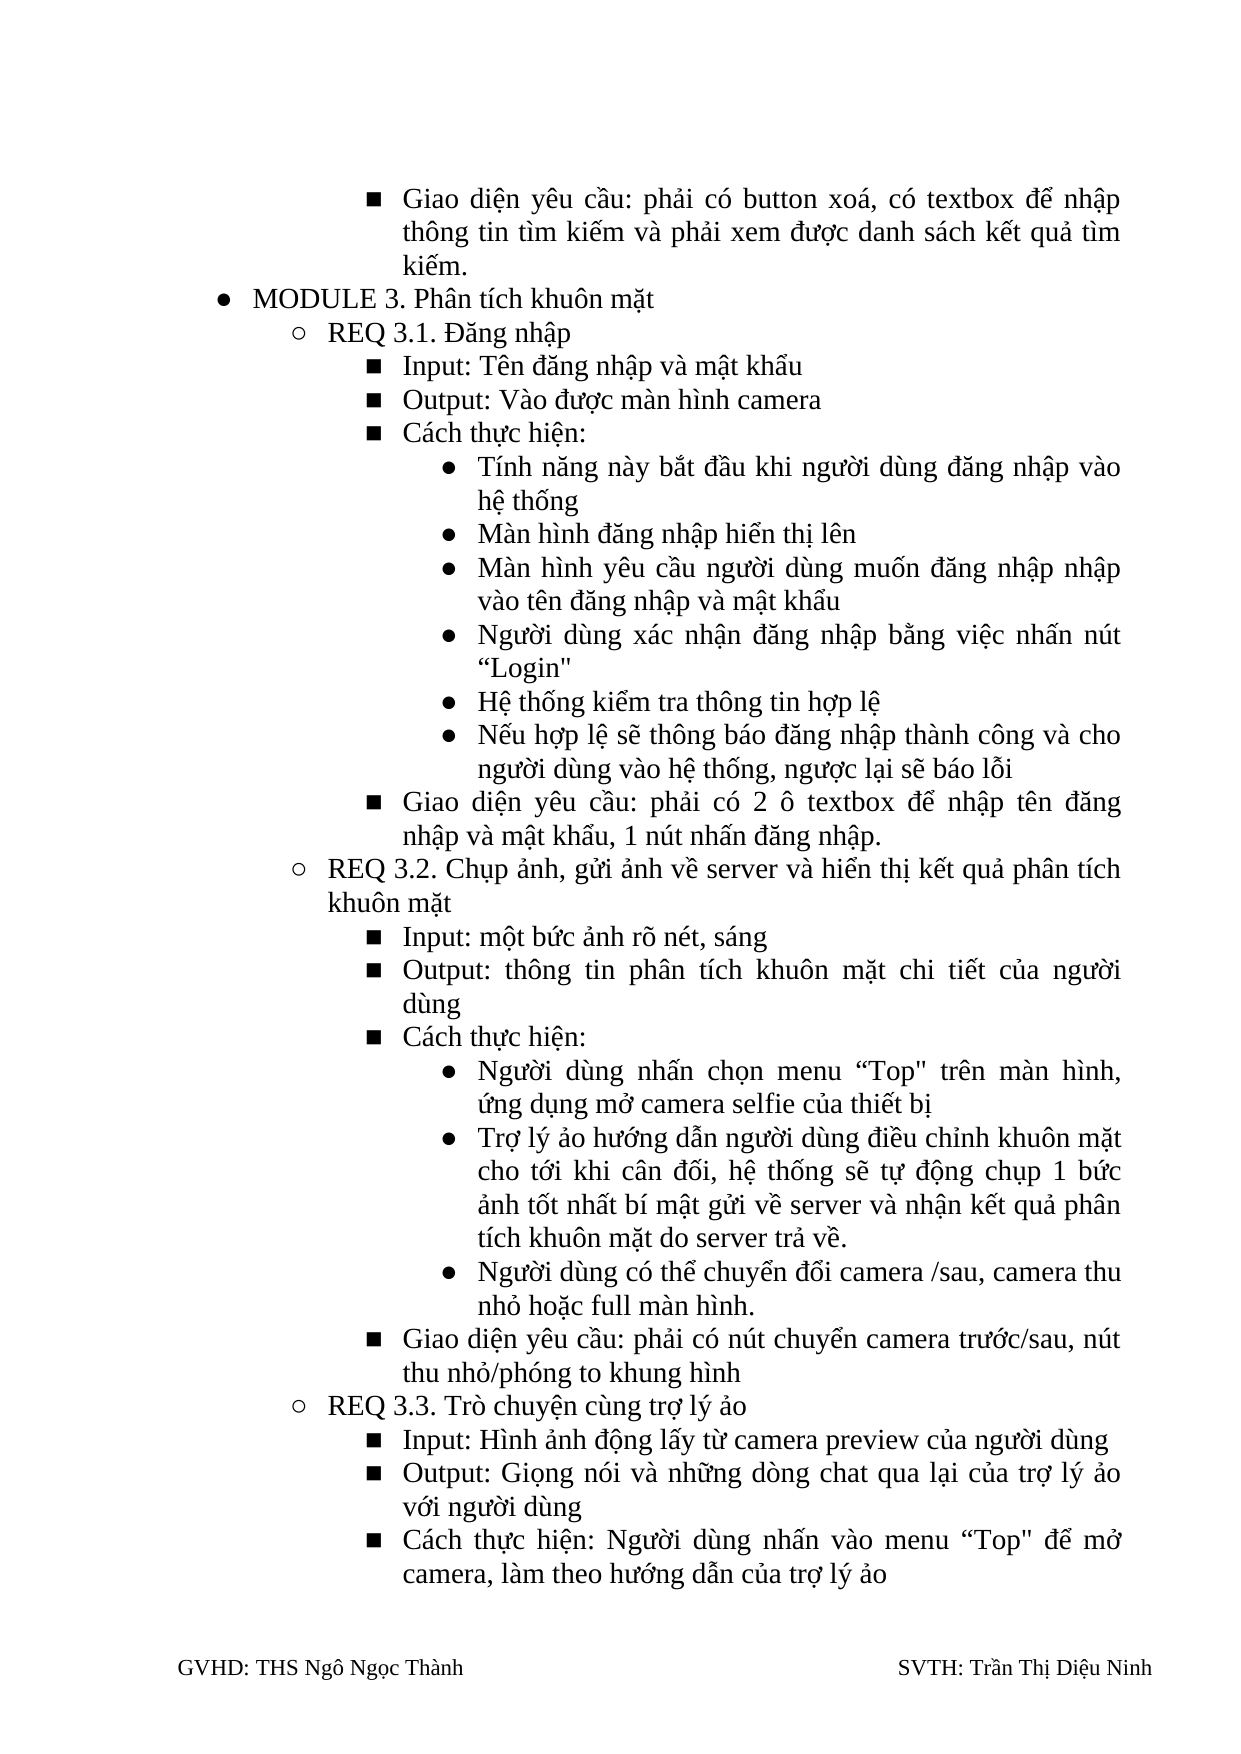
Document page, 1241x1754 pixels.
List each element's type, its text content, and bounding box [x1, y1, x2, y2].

list Giao diện yêu cầu: phải có button xoá, có textbox để nhập thông tin tìm kiếm và phải xem được danh sách kết quả tìm kiếm. [365, 181, 1122, 281]
list Người dùng nhấn chọn menu “Top" trên màn hình, ứng dụng mở camera selfie của thiết bị [440, 1053, 1122, 1120]
list Giao diện yêu cầu: phải có nút chuyển camera trước/sau, nút thu nhỏ/phóng to khung hình [365, 1321, 1122, 1388]
list Cách thực hiện: [365, 1019, 1122, 1053]
list REQ 3.1. Đăng nhập [290, 315, 1122, 348]
list Hệ thống kiểm tra thông tin hợp lệ [440, 684, 1122, 717]
list Nếu hợp lệ sẽ thông báo đăng nhập thành công và cho người dùng vào hệ thống, ngược lại sẽ báo lỗi [440, 717, 1122, 784]
list Trợ lý ảo hướng dẫn người dùng điều chỉnh khuôn mặt cho tới khi cân đối, hệ thống sẽ tự động chụp 1 bức ảnh tốt nhất bí mật gửi về server và nhận kết quả phân tích khuôn mặt do server trả về. [440, 1120, 1122, 1254]
list REQ 3.2. Chụp ảnh, gửi ảnh về server và hiển thị kết quả phân tích khuôn mặt [290, 852, 1122, 919]
list Cách thực hiện: Người dùng nhấn vào menu “Top" để mở camera, làm theo hướng dẫn của trợ lý ảo [365, 1522, 1122, 1589]
list REQ 3.3. Trò chuyện cùng trợ lý ảo [290, 1388, 1122, 1422]
list Input: một bức ảnh rõ nét, sáng [365, 919, 1122, 952]
list Giao diện yêu cầu: phải có 2 ô textbox để nhập tên đăng nhập và mật khẩu, 1 nút nhấn đăng nhập. [365, 784, 1122, 852]
list Cách thực hiện: [365, 416, 1122, 449]
list Màn hình đăng nhập hiển thị lên [440, 516, 1122, 550]
list Tính năng này bắt đầu khi người dùng đăng nhập vào hệ thống [440, 449, 1122, 516]
list Màn hình yêu cầu người dùng muốn đăng nhập nhập vào tên đăng nhập và mật khẩu [440, 550, 1122, 617]
list Người dùng xác nhận đăng nhập bằng việc nhấn nút “Login" [440, 617, 1122, 684]
list Output: Vào được màn hình camera [365, 382, 1122, 416]
list Input: Hình ảnh động lấy từ camera preview của người dùng [365, 1422, 1122, 1455]
list Input: Tên đăng nhập và mật khẩu [365, 348, 1122, 382]
list Output: Giọng nói và những dòng chat qua lại của trợ lý ảo với người dùng [365, 1455, 1122, 1522]
list MODULE 3. Phân tích khuôn mặt [215, 281, 1122, 315]
list Output: thông tin phân tích khuôn mặt chi tiết của người dùng [365, 952, 1122, 1019]
list Người dùng có thể chuyển đổi camera /sau, camera thu nhỏ hoặc full màn hình. [440, 1254, 1122, 1321]
